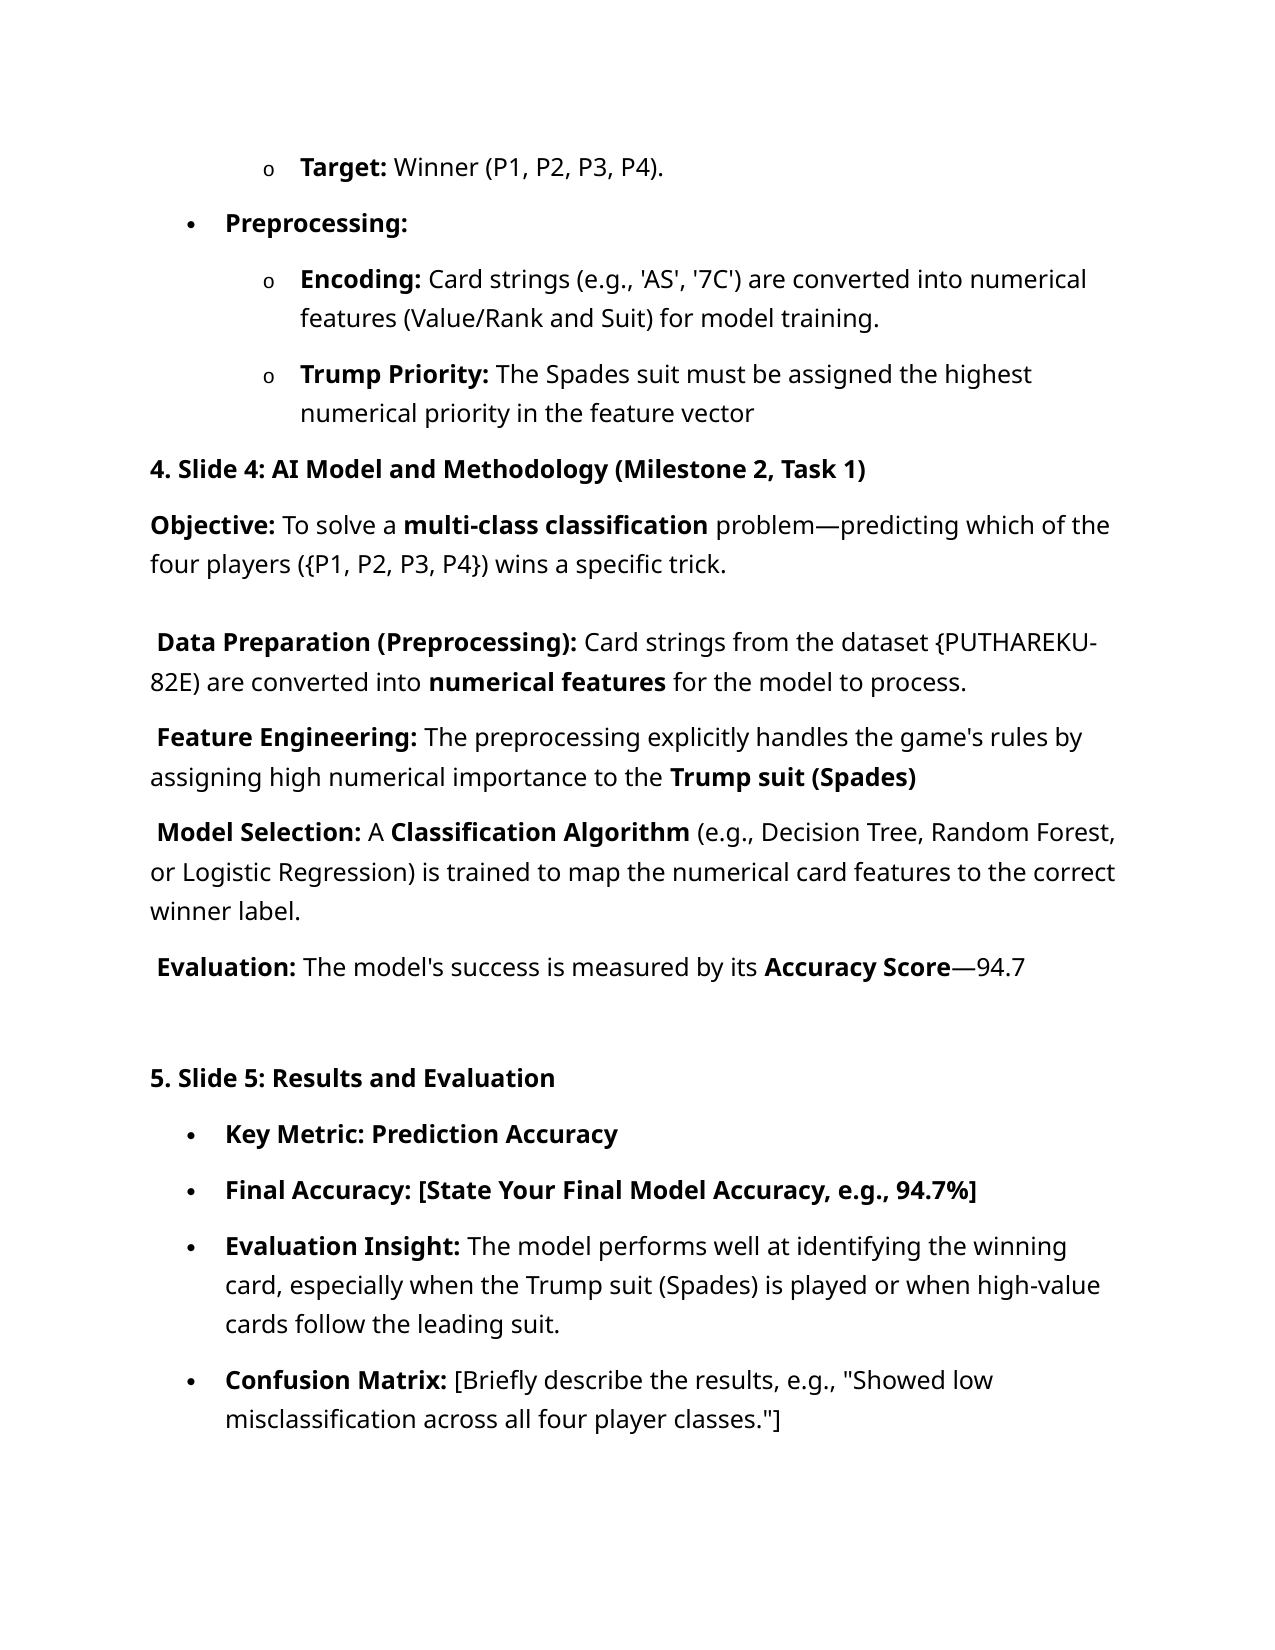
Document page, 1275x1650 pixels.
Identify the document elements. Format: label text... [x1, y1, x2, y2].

list Trump Priority: The Spades suit must be assigned the highest numerical priority in the feature vector [262, 357, 1125, 430]
list Final Accuracy: [State Your Final Model Accuracy, e.g., 94.7%] [187, 1172, 1125, 1207]
list Encoding: Card strings (e.g., 'AS', '7C') are converted into numerical features (Value/Rank and Suit) for model training. [262, 262, 1125, 335]
text Objective: To solve a multi-class classification problem—predicting which of the four players ({P1, P2, P3, P4}) wins a specific trick. Data Preparation (Preprocessing): Card strings from the dataset {PUTHAREKU-82E) are converted into numerical features for the model to process. [150, 507, 1125, 698]
text Evaluation: The model's success is measured by its Accuracy Score—94.7 [150, 949, 1125, 983]
list Confusion Matrix: [Briefly describe the results, e.g., "Showed low misclassification across all four player classes."] [187, 1362, 1125, 1436]
text 4. Slide 4: AI Model and Methodology (Milestone 2, Task 1) [150, 452, 1125, 486]
list Key Metric: Prediction Accuracy [187, 1117, 1125, 1151]
text Feature Engineering: The preprocessing explicitly handles the game's rules by assigning high numerical importance to the Trump suit (Spades) [150, 720, 1125, 793]
text Model Selection: A Classification Algorithm (e.g., Decision Tree, Random Forest, or Logistic Regression) is trained to map the numerical card features to the correct winner label. [150, 815, 1125, 927]
list Evaluation Insight: The model performs well at identifying the winning card, especially when the Trump suit (Spades) is played or when high-value cards follow the leading suit. [187, 1228, 1125, 1341]
text 5. Slide 5: Results and Evaluation [150, 1061, 1125, 1095]
list Preprocessing: [187, 206, 1125, 240]
list Target: Winner (P1, P2, P3, P4). [262, 150, 1125, 184]
